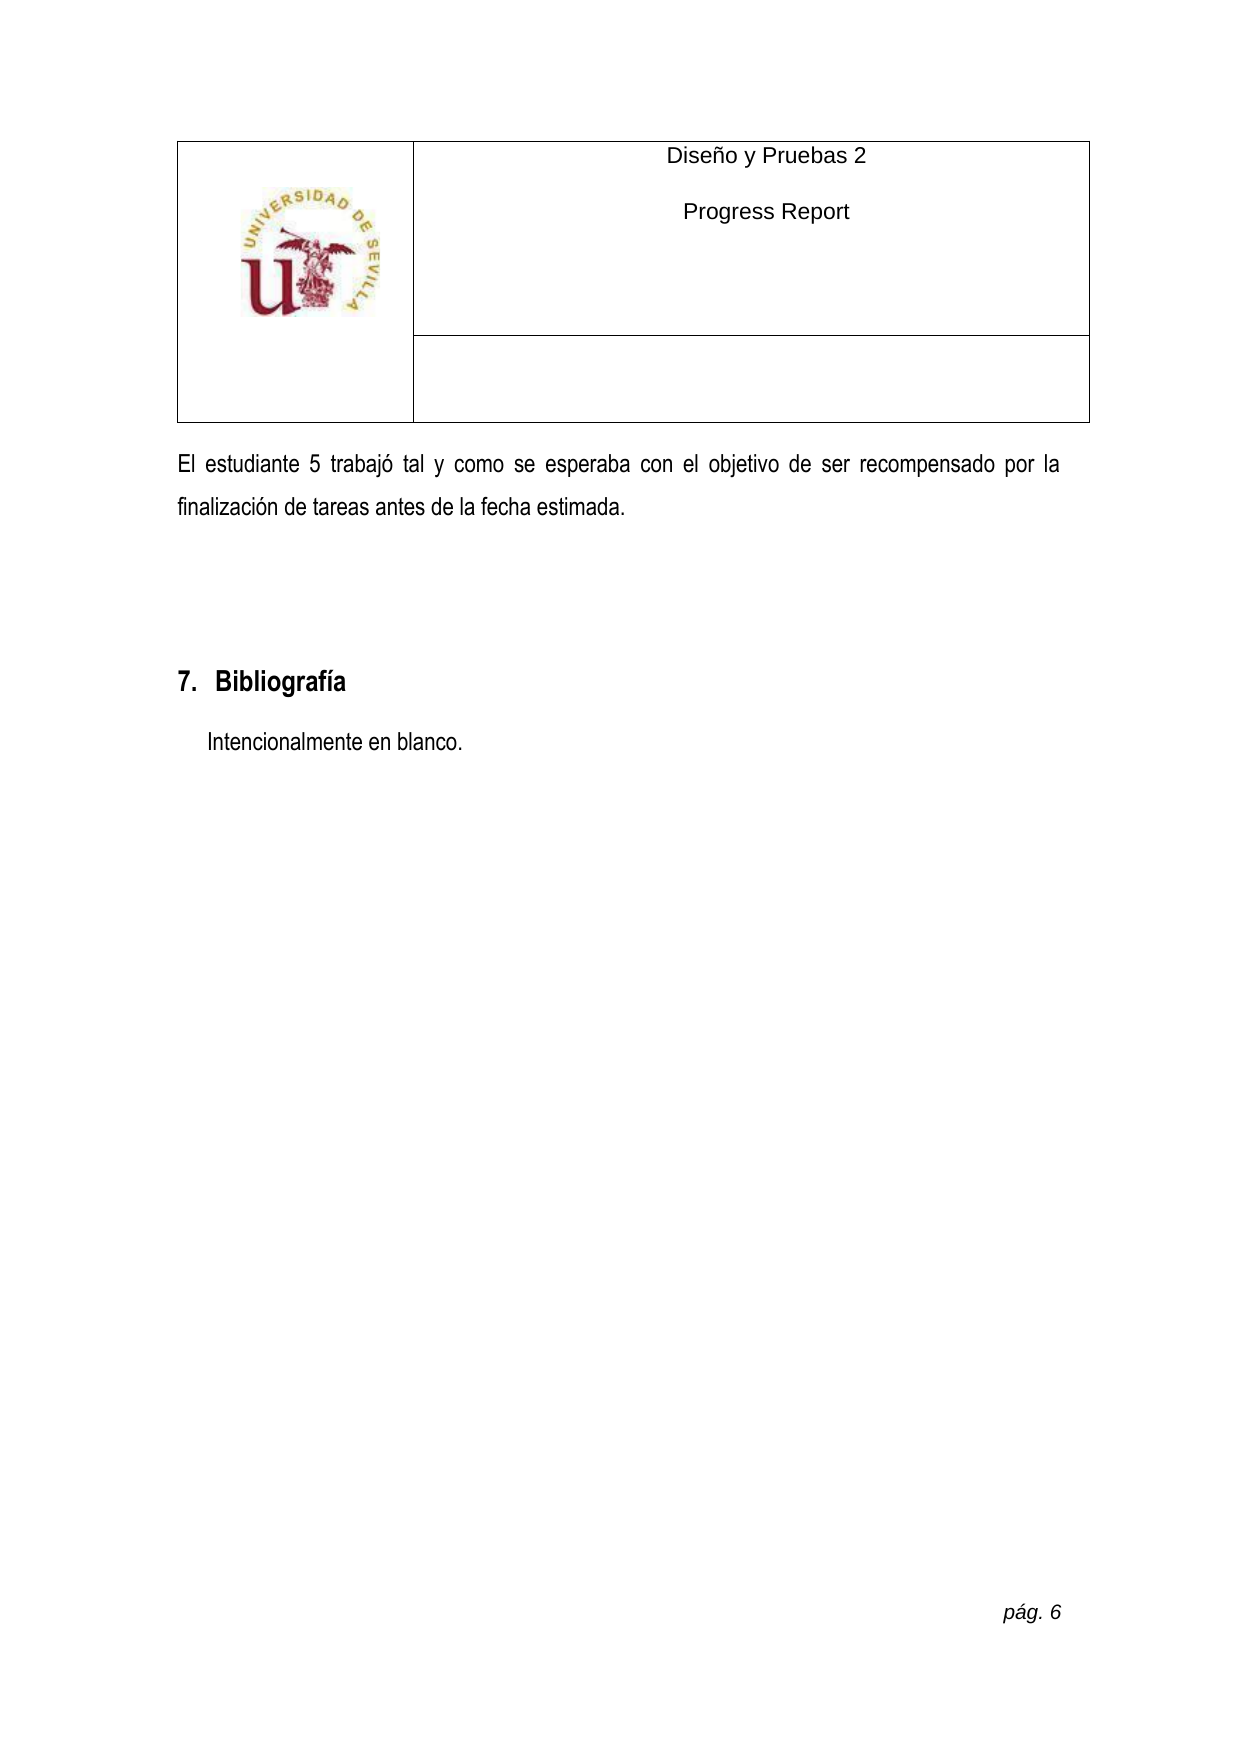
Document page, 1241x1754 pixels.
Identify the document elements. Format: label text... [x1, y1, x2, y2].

subtitle Bibliografía [177, 664, 1063, 698]
text Intencionalmente en blanco. [177, 727, 1063, 756]
picture [240, 187, 381, 317]
text El estudiante 5 trabajó tal y como se esperaba con el objetivo de ser recompensado por la finalización de tareas antes de la fecha estimada. [177, 449, 1063, 521]
